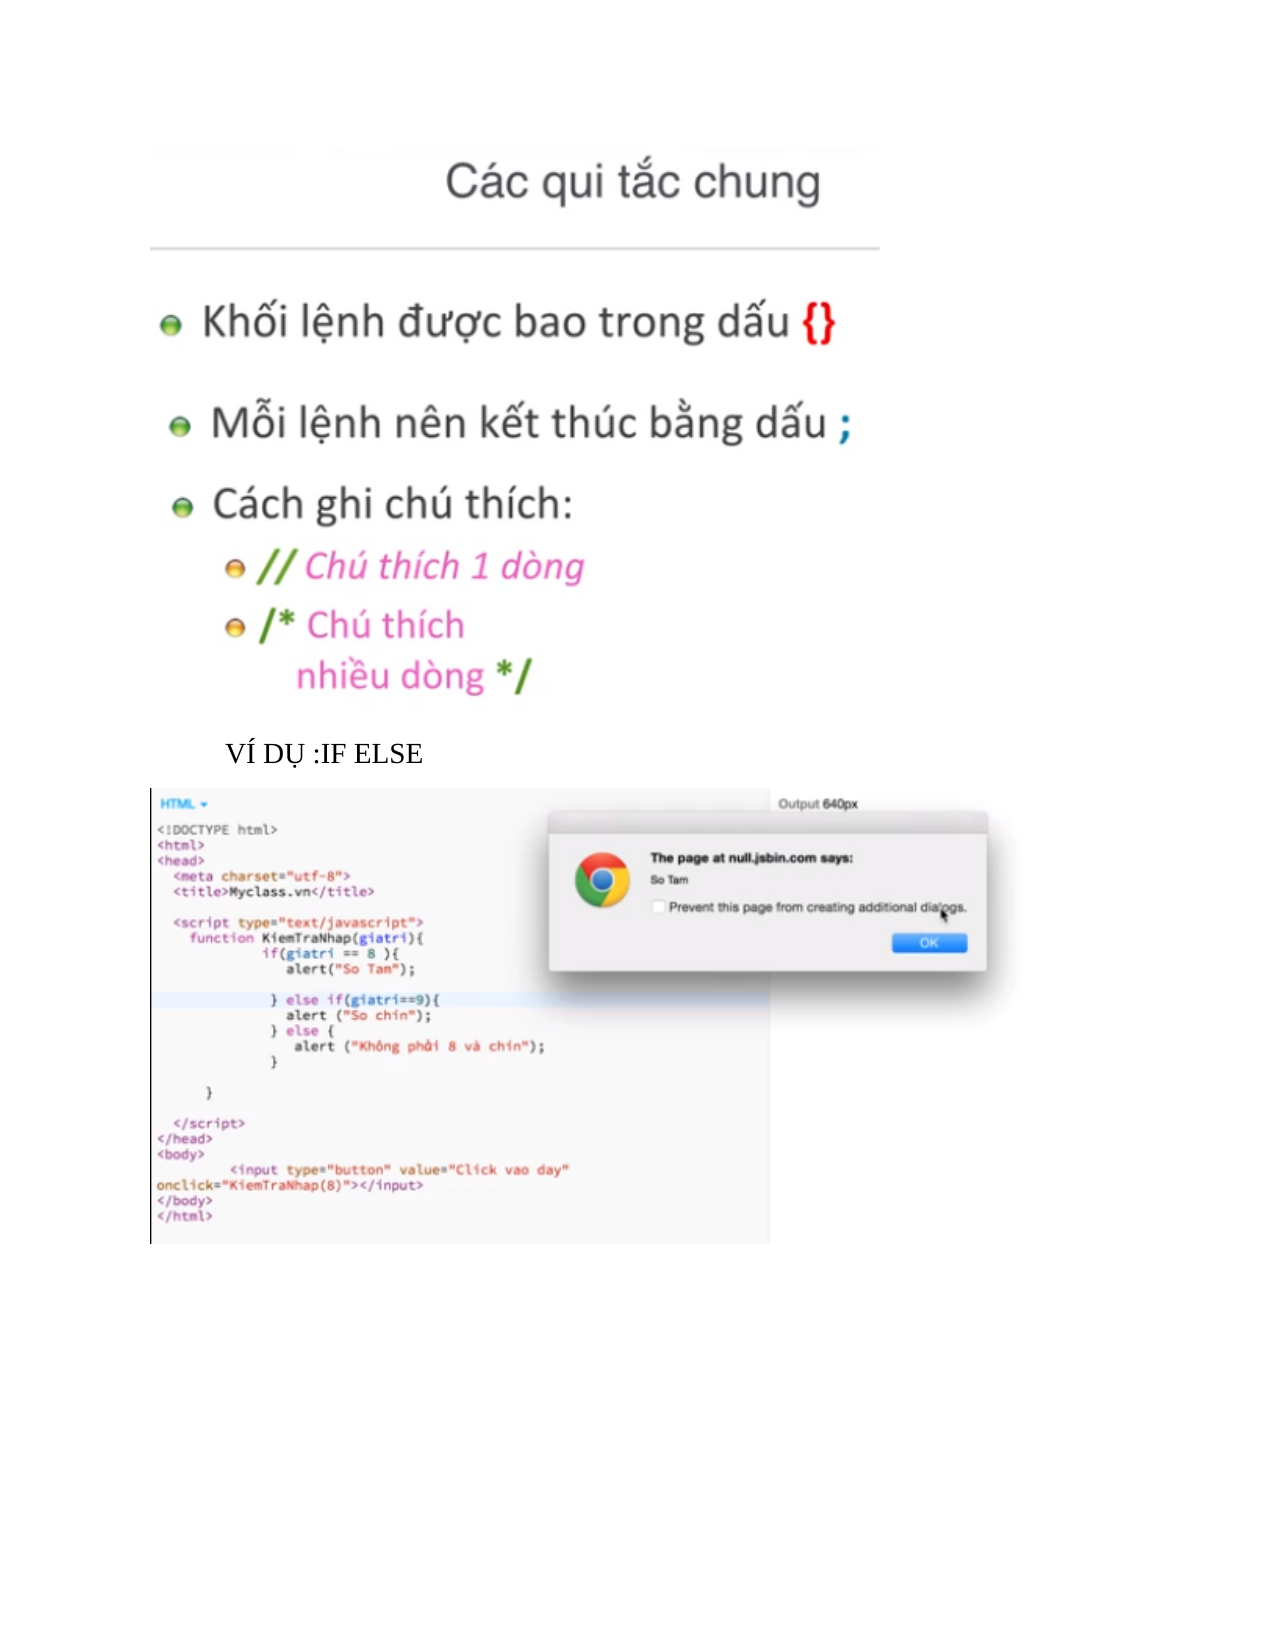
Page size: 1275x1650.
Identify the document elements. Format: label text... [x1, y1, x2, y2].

picture [150, 150, 880, 718]
picture [150, 788, 1039, 1244]
text VÍ DỤ :IF ELSE [150, 736, 1125, 769]
